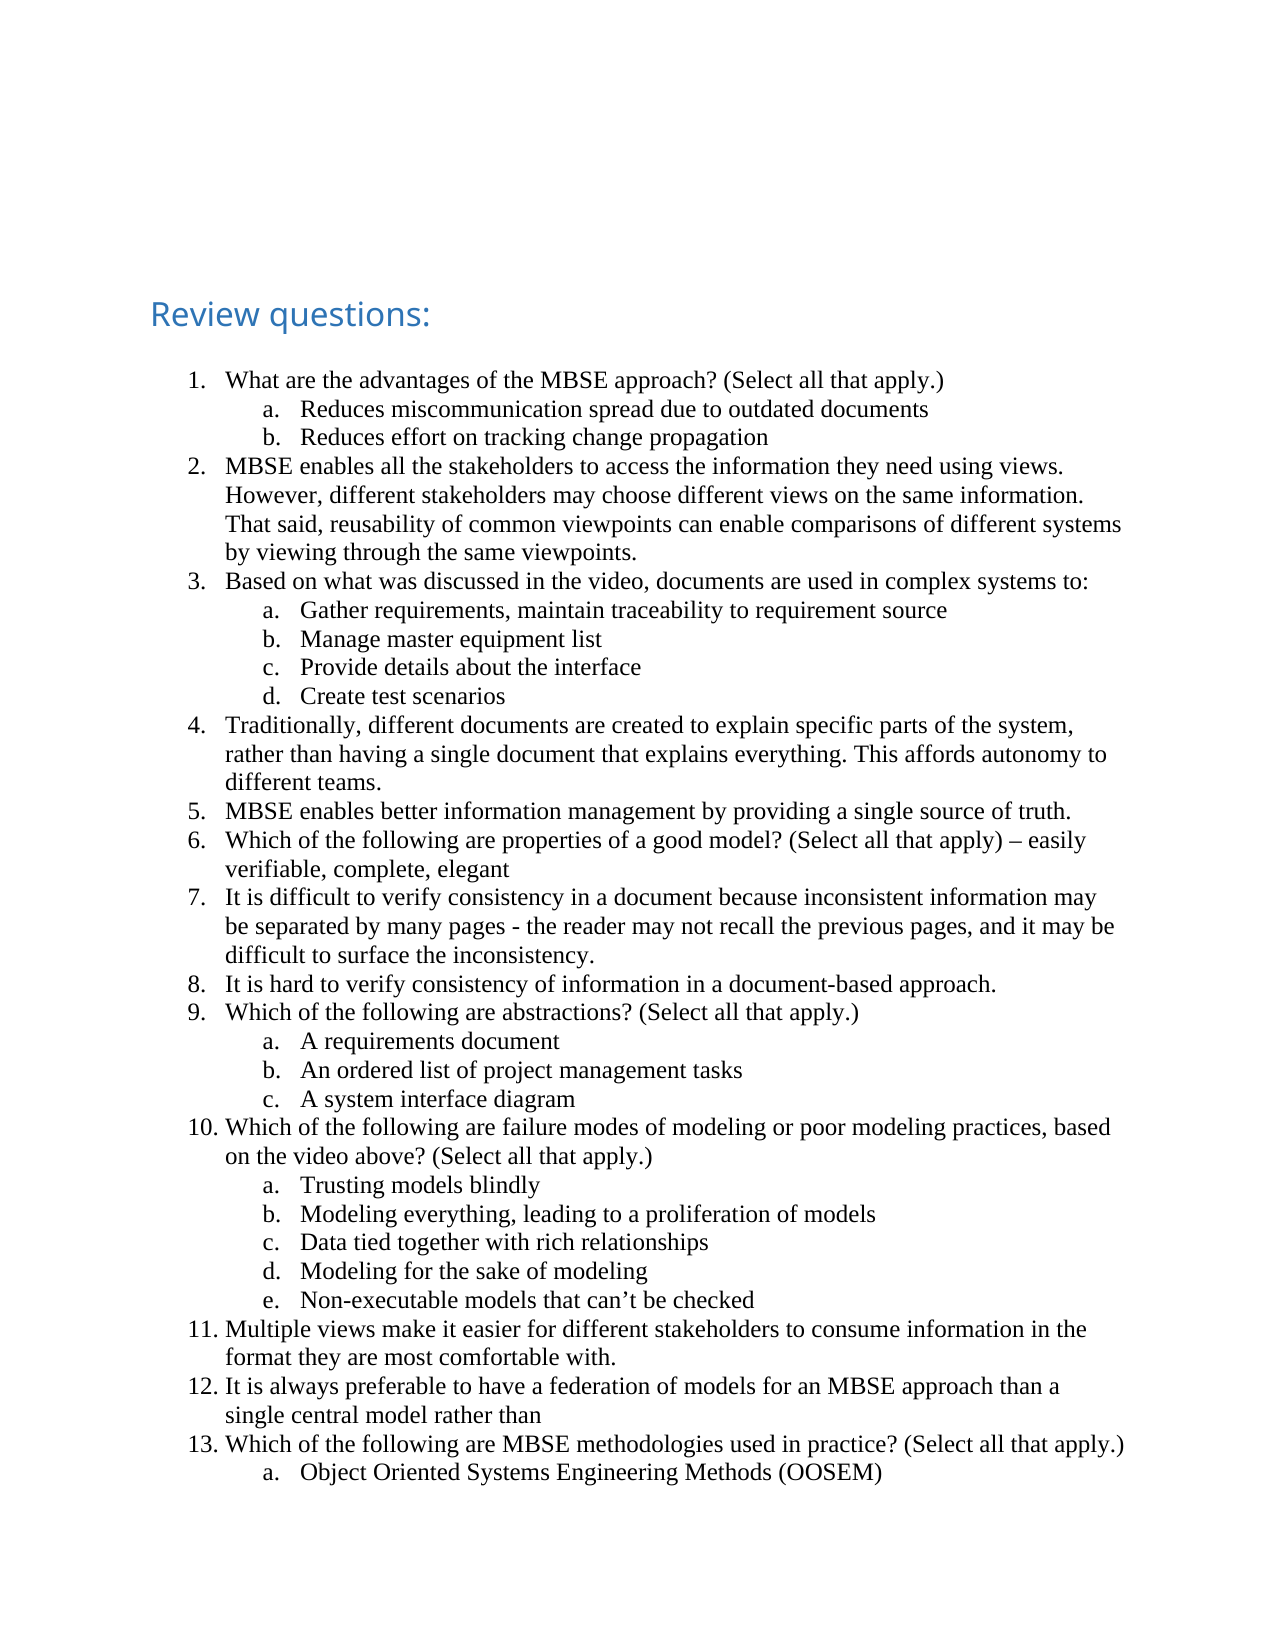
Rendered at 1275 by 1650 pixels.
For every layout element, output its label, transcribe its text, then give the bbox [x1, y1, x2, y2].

subtitle Review questions: [150, 291, 1125, 336]
list A system interface diagram [262, 1084, 1125, 1112]
list Modeling everything, leading to a proliferation of models [262, 1199, 1125, 1227]
list It is difficult to verify consistency in a document because inconsistent information may be separated by many pages - the reader may not recall the previous pages, and it may be difficult to surface the inconsistency. [187, 882, 1125, 969]
list Provide details about the interface [262, 652, 1125, 681]
list Object Oriented Systems Engineering Methods (OOSEM) [262, 1457, 1125, 1486]
list MBSE enables all the stakeholders to access the information they need using views. However, different stakeholders may choose different views on the same information. That said, reusability of common viewpoints can enable comparisons of different systems by viewing through the same viewpoints. [187, 451, 1125, 566]
list It is always preferable to have a federation of models for an MBSE approach than a single central model rather than [187, 1371, 1125, 1429]
list It is hard to verify consistency of information in a document-based approach. [187, 969, 1125, 997]
list Gather requirements, maintain traceability to requirement source [262, 595, 1125, 624]
list Trusting models blindly [262, 1170, 1125, 1199]
list Which of the following are MBSE methodologies used in practice? (Select all that apply.) [187, 1429, 1125, 1457]
list Reduces effort on tracking change propagation [262, 422, 1125, 451]
list Data tied together with rich relationships [262, 1227, 1125, 1256]
list MBSE enables better information management by providing a single source of truth. [187, 796, 1125, 825]
list Which of the following are failure modes of modeling or poor modeling practices, based on the video above? (Select all that apply.) [187, 1112, 1125, 1170]
list Which of the following are properties of a good model? (Select all that apply) – easily verifiable, complete, elegant [187, 825, 1125, 882]
list Traditionally, different documents are created to explain specific parts of the system, rather than having a single document that explains everything. This affords autonomy to different teams. [187, 710, 1125, 796]
list Based on what was discussed in the video, documents are used in complex systems to: [187, 566, 1125, 595]
list An ordered list of project management tasks [262, 1055, 1125, 1084]
list Create test scenarios [262, 681, 1125, 710]
list Reduces miscommunication spread due to outdated documents [262, 394, 1125, 422]
list What are the advantages of the MBSE approach? (Select all that apply.) [187, 365, 1125, 394]
list Which of the following are abstractions? (Select all that apply.) [187, 997, 1125, 1026]
list Multiple views make it easier for different stakeholders to consume information in the format they are most comfortable with. [187, 1314, 1125, 1371]
list Manage master equipment list [262, 624, 1125, 652]
list Non-executable models that can’t be checked [262, 1285, 1125, 1314]
list A requirements document [262, 1026, 1125, 1055]
list Modeling for the sake of modeling [262, 1256, 1125, 1285]
